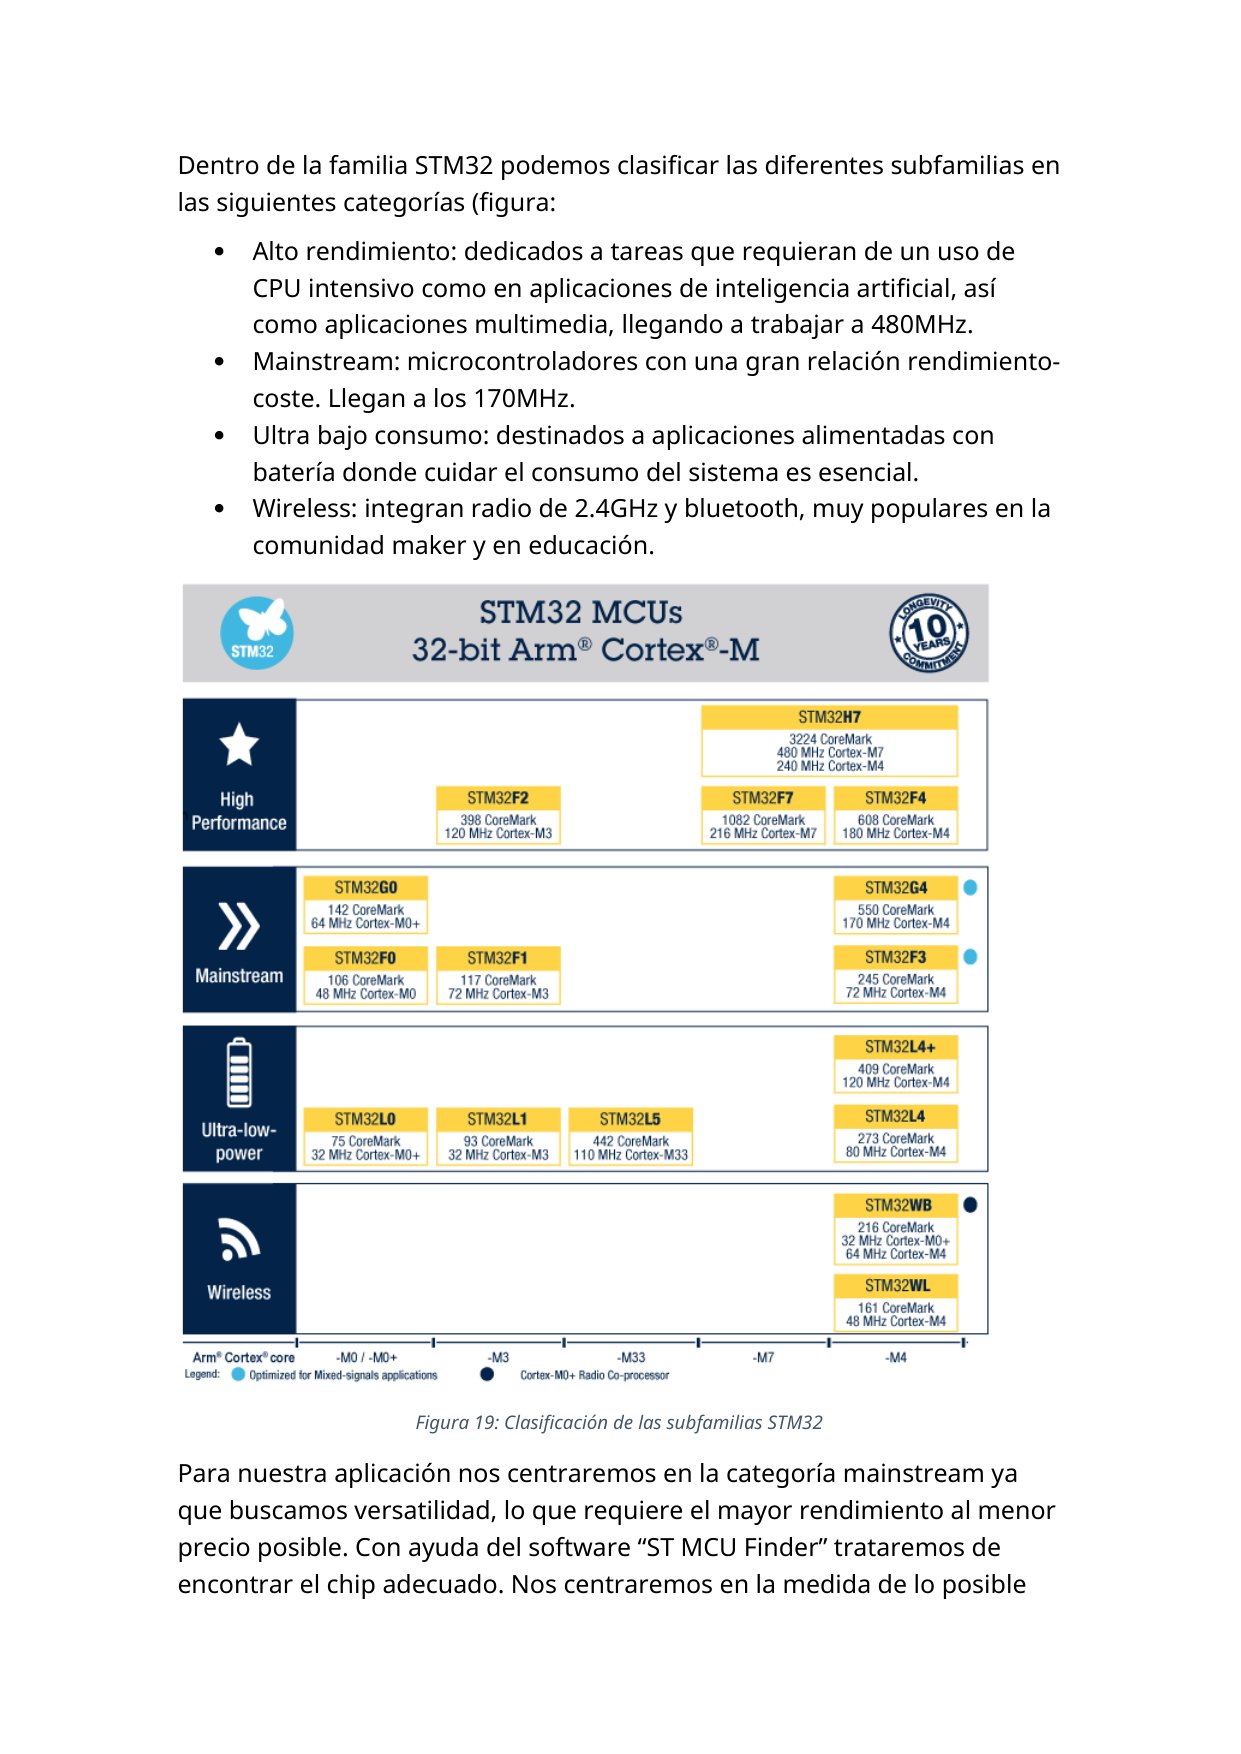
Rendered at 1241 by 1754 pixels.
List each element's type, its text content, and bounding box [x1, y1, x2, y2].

list Ultra bajo consumo: destinados a aplicaciones alimentadas con batería donde cuidar el consumo del sistema es esencial. [215, 417, 1063, 488]
list Wireless: integran radio de 2.4GHz y bluetooth, muy populares en la comunidad maker y en educación. [215, 491, 1063, 562]
list Alto rendimiento: dedicados a tareas que requieran de un uso de CPU intensivo como en aplicaciones de inteligencia artificial, así como aplicaciones multimedia, llegando a trabajar a 480MHz. [215, 234, 1063, 341]
list Mainstream: microcontroladores con una gran relación rendimiento-coste. Llegan a los 170MHz. [215, 344, 1063, 415]
picture [177, 581, 991, 1391]
text Dentro de la familia STM32 podemos clasificar las diferentes subfamilias en las siguientes categorías (figura: [177, 148, 1063, 218]
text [177, 1456, 1063, 1600]
